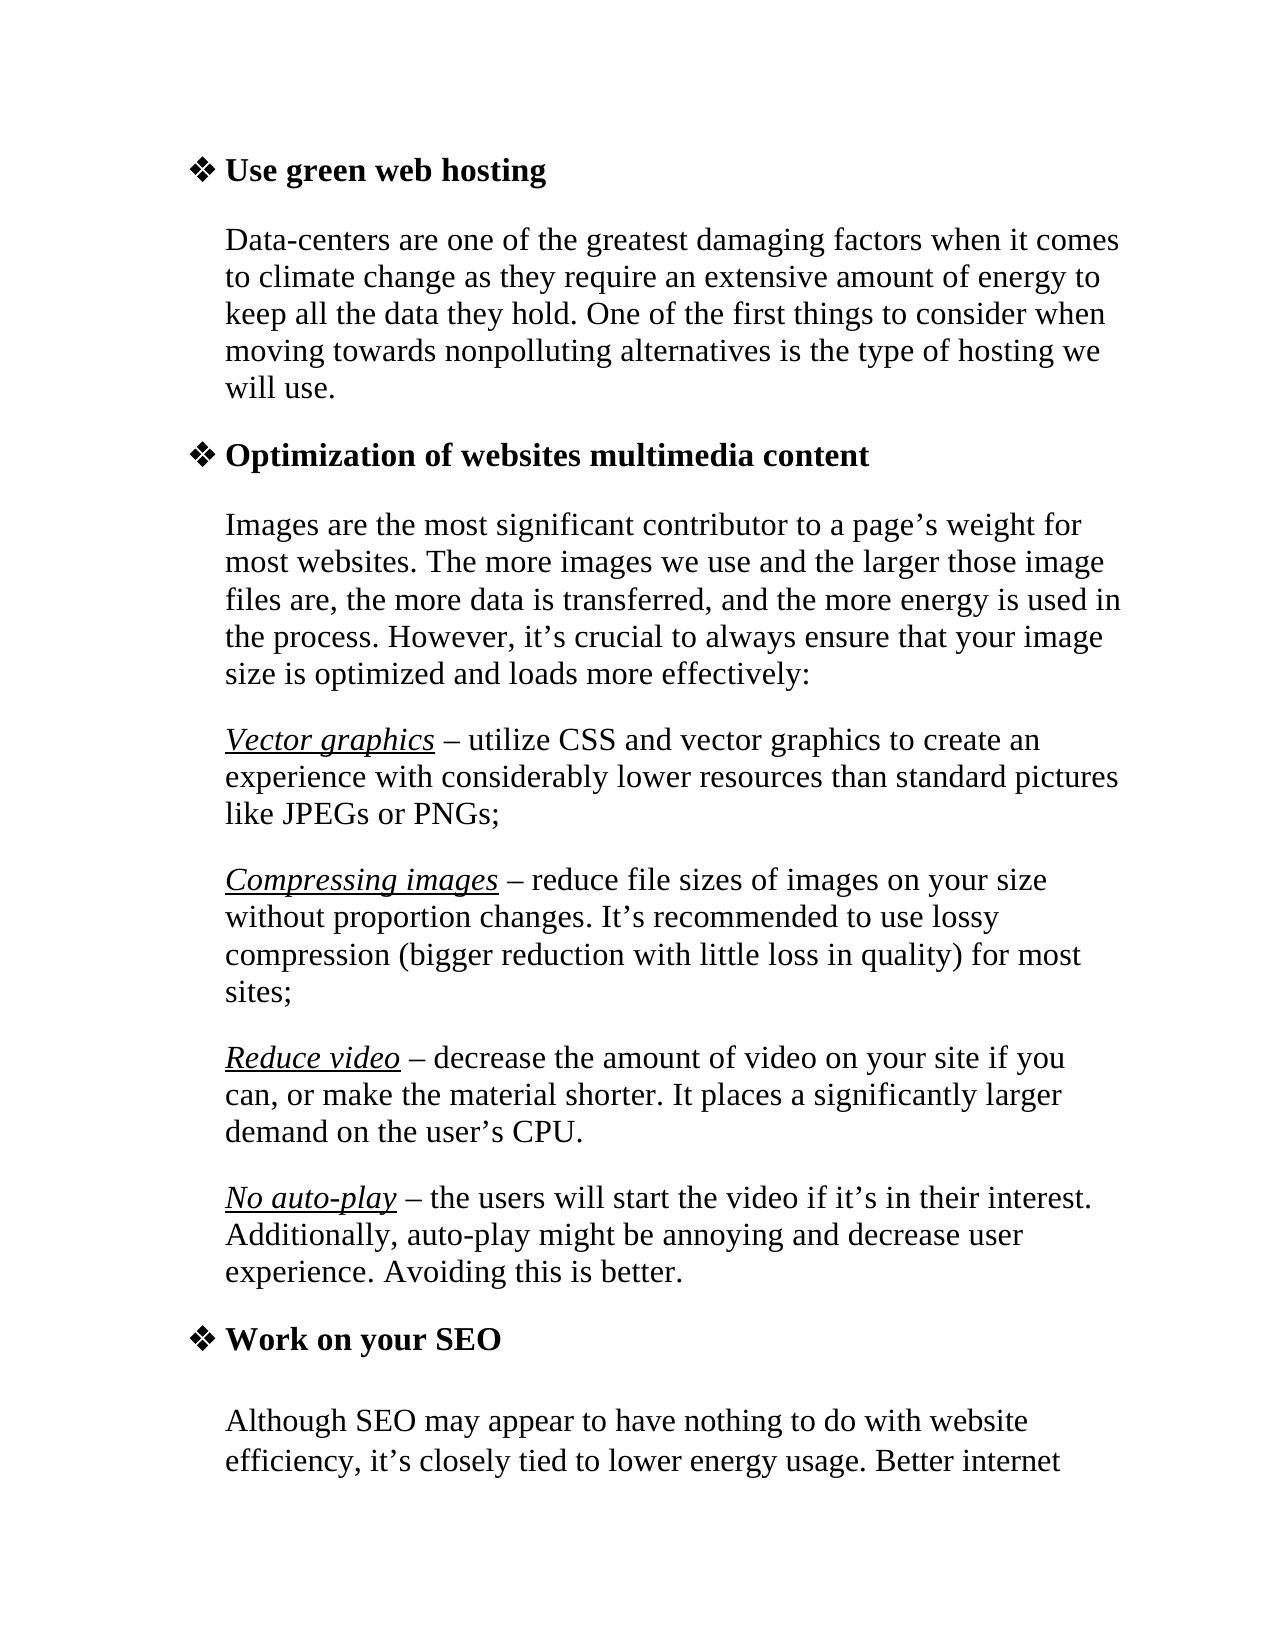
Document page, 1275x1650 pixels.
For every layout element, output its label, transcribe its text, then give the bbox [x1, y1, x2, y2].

text No auto-play – the users will start the video if it’s in their interest. Additionally, auto-play might be annoying and decrease user experience. Avoiding this is better. [225, 1178, 1125, 1290]
subtitle Use green web hosting [187, 150, 1125, 188]
text Reduce video – decrease the amount of video on your site if you can, or make the material shorter. It places a significantly larger demand on the user’s CPU. [225, 1038, 1125, 1149]
text Compressing images – reduce file sizes of images on your size without proportion changes. It’s recommended to use lossy compression (bigger reduction with little loss in quality) for most sites; [225, 861, 1125, 1009]
text Vector graphics – utilize CSS and vector graphics to create an experience with considerably lower resources than standard pictures like JPEGs or PNGs; [225, 720, 1125, 831]
text Images are the most significant contributor to a page’s weight for most websites. The more images we use and the larger those image files are, the more data is transferred, and the more energy is used in the process. However, it’s crucial to always ensure that your image size is optimized and loads more effectively: [225, 506, 1125, 691]
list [225, 1402, 1125, 1479]
text Data-centers are one of the greatest damaging factors when it comes to climate change as they require an extensive amount of energy to keep all the data they hold. One of the first things to consider when moving towards nonpolluting alternatives is the type of hosting we will use. [225, 221, 1125, 406]
list Work on your SEO [187, 1319, 1125, 1357]
subtitle Optimization of websites multimedia content [187, 435, 1125, 473]
